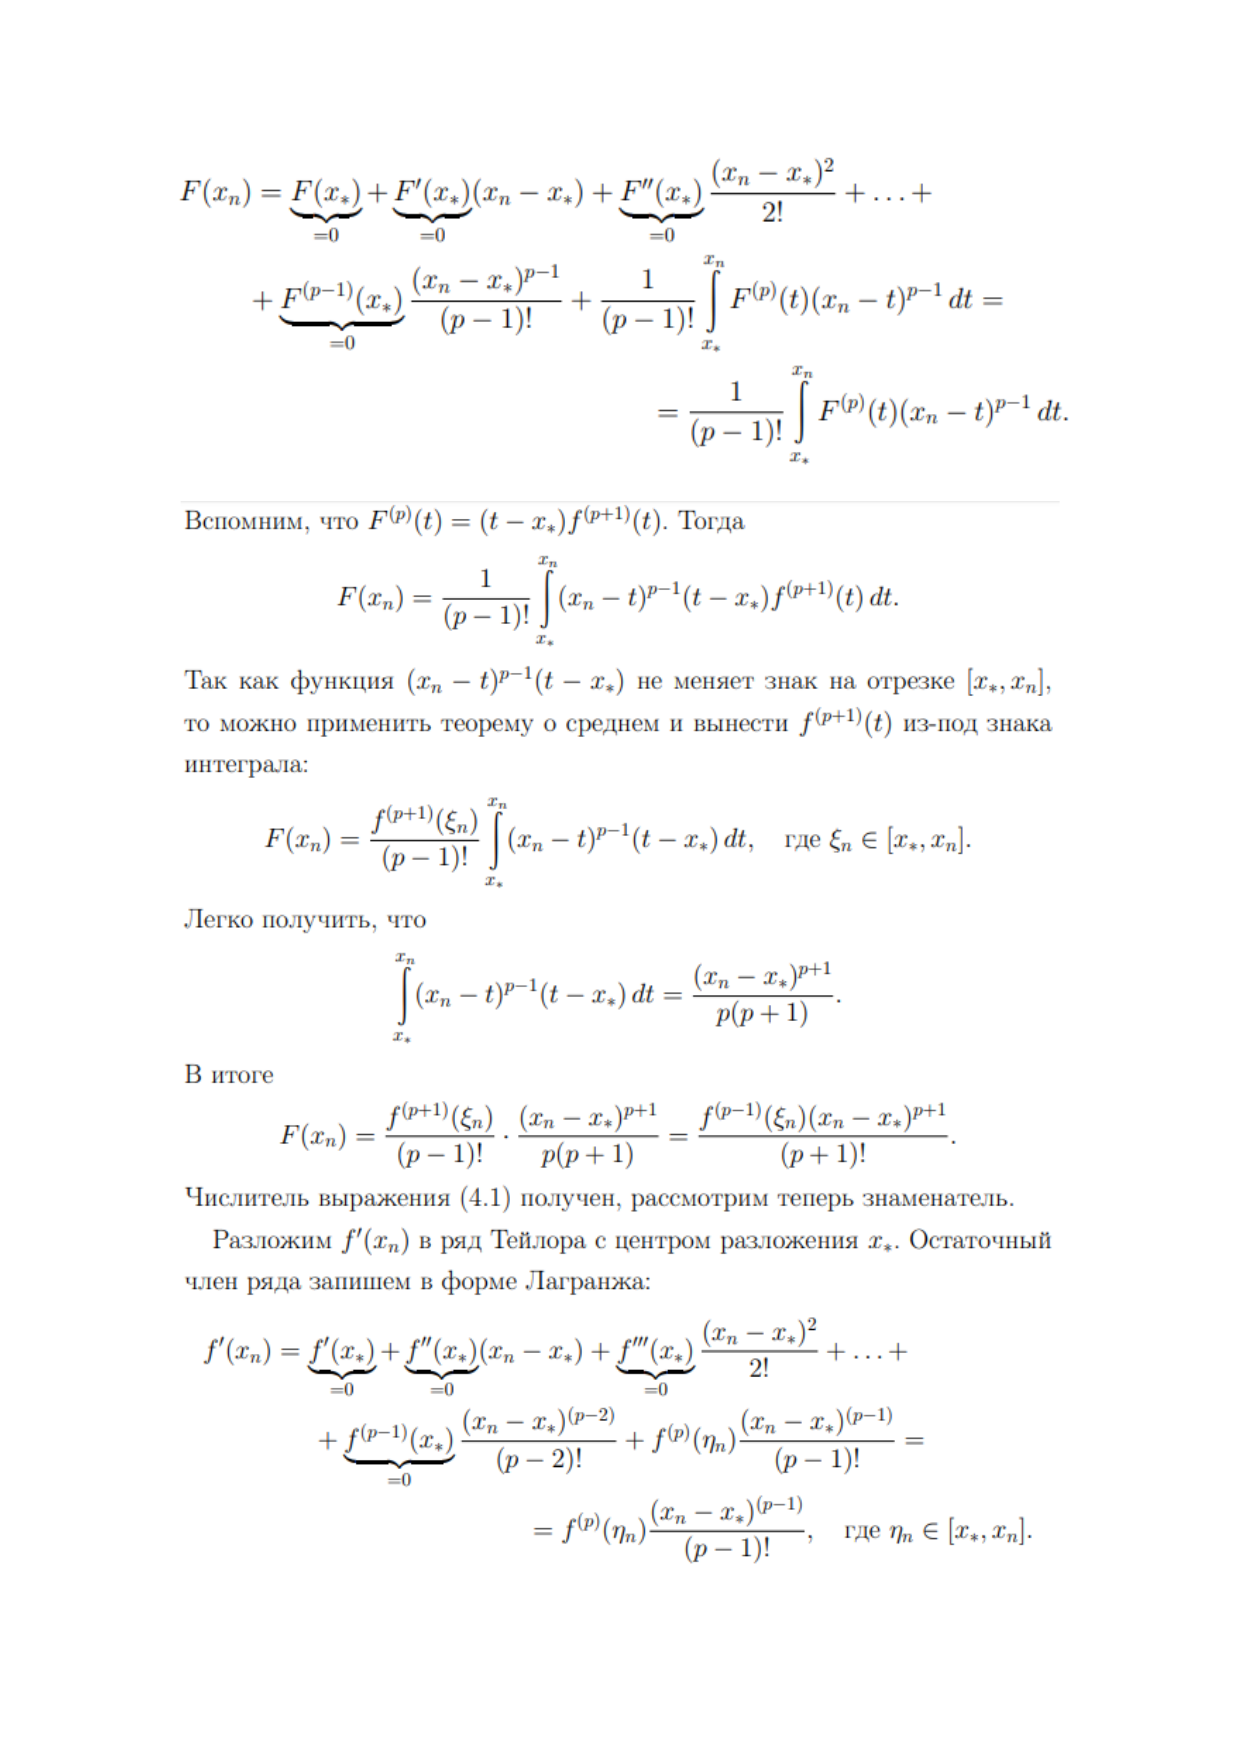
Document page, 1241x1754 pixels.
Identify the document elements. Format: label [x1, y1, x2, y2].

picture [180, 501, 1060, 1572]
picture [150, 150, 1103, 498]
